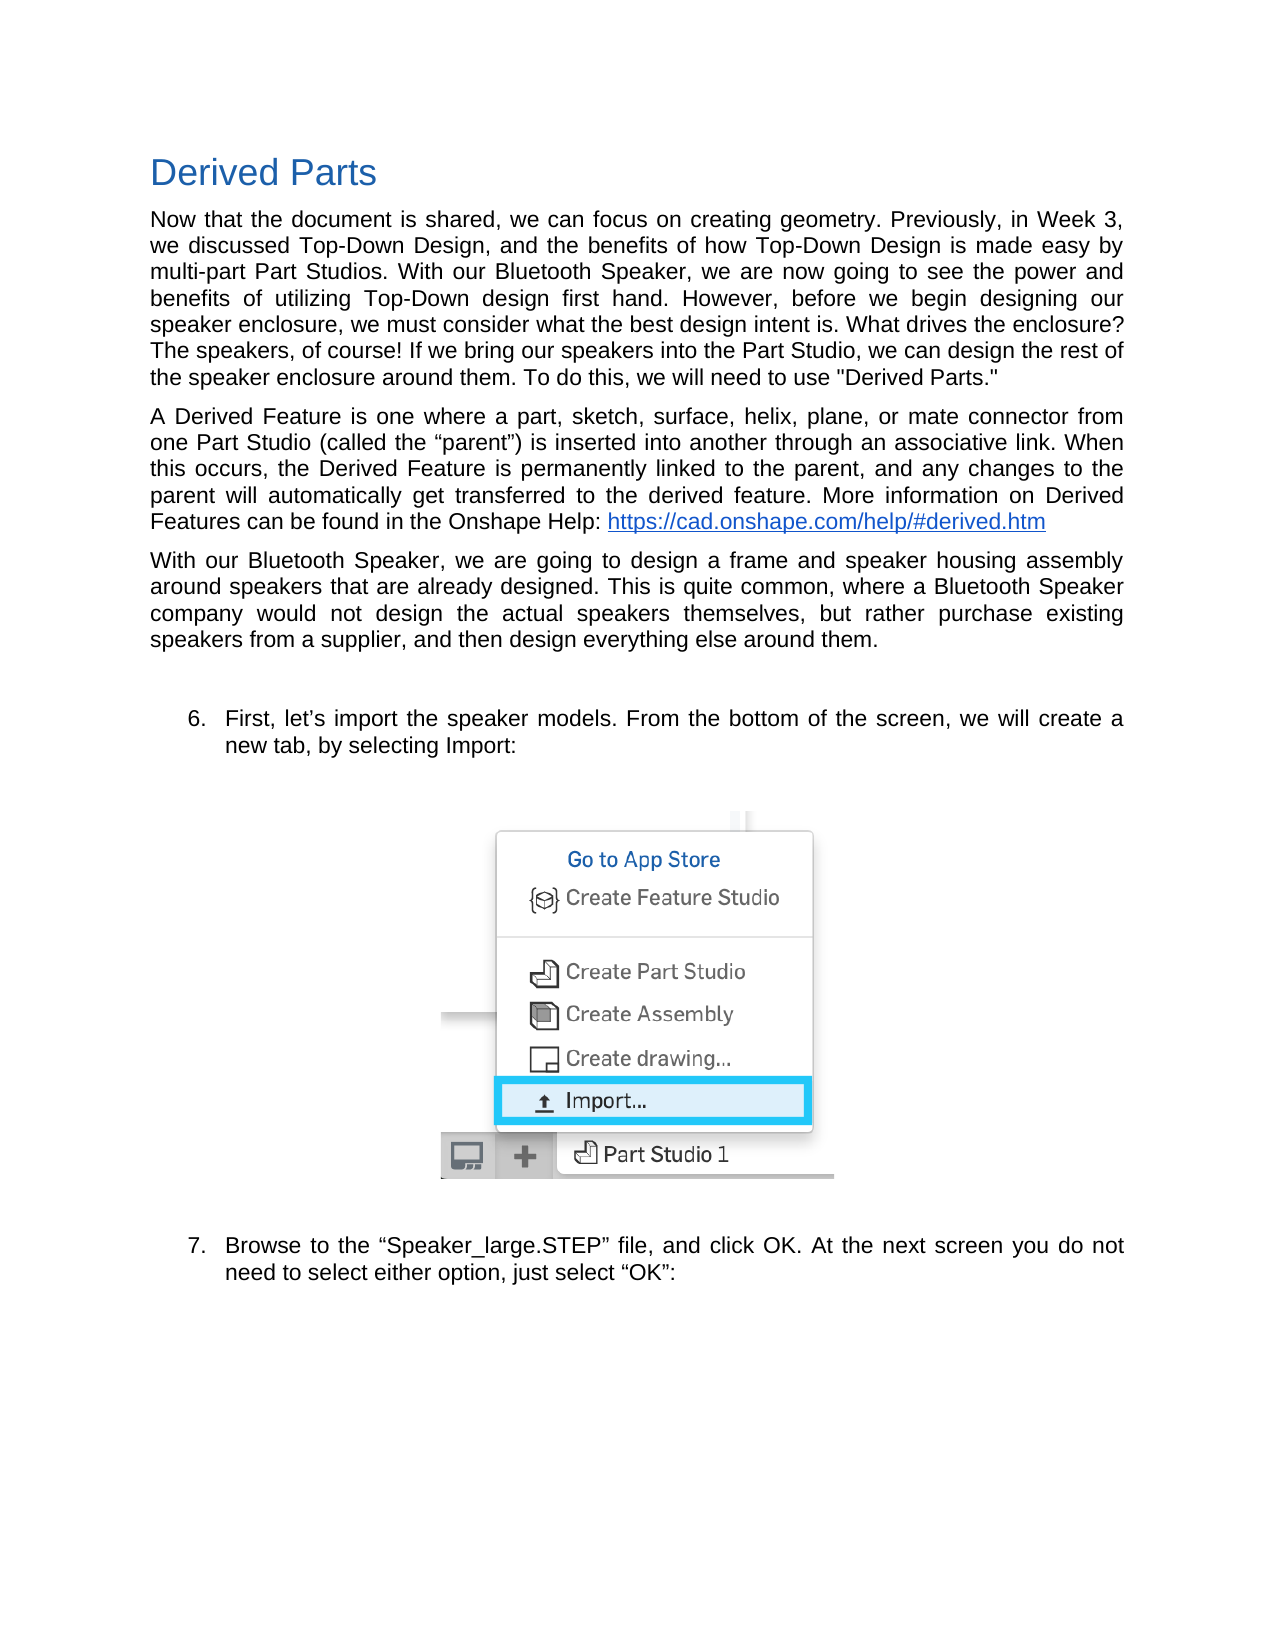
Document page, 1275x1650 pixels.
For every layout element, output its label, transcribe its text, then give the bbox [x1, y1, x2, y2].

list Browse to the “Speaker_large.STEP” file, and click OK. At the next screen you do not need to select either option, just select “OK”: [187, 1232, 1125, 1285]
subtitle Derived Parts [150, 150, 1125, 193]
text A Derived Feature is one where a part, sketch, surface, helix, plane, or mate connector from one Part Studio (called the “parent”) is inserted into another through an associative link. When this occurs, the Derived Feature is permanently linked to the parent, and any changes to the parent will automatically get transferred to the derived feature. More information on Derived Features can be found in the Onshape Help: https://cad.onshape.com/help/#derived.htm [150, 403, 1125, 534]
text With our Bluetooth Speaker, we are going to design a frame and speaker housing assembly around speakers that are already designed. This is quite common, where a Bluetooth Speaker company would not design the actual speakers themselves, but rather purchase existing speakers from a supplier, and then design everything else around them. [150, 547, 1125, 652]
text Now that the document is shared, we can focus on creating geometry. Previously, in Week 3, we discussed Top-Down Design, and the benefits of how Top-Down Design is made easy by multi-part Part Studios. With our Bluetooth Speaker, we are now going to see the power and benefits of utilizing Top-Down design first hand. However, before we begin designing our speaker enclosure, we must consider what the best design intent is. What drives the enclosure? The speakers, of course! If we bring our speakers into the Part Studio, we can design the rest of the speaker enclosure around them. To do this, we will need to use "Derived Parts." [150, 206, 1125, 390]
picture [440, 811, 835, 1179]
list First, let’s import the speaker models. From the bottom of the screen, we will create a new tab, by selecting Import: [187, 705, 1125, 758]
